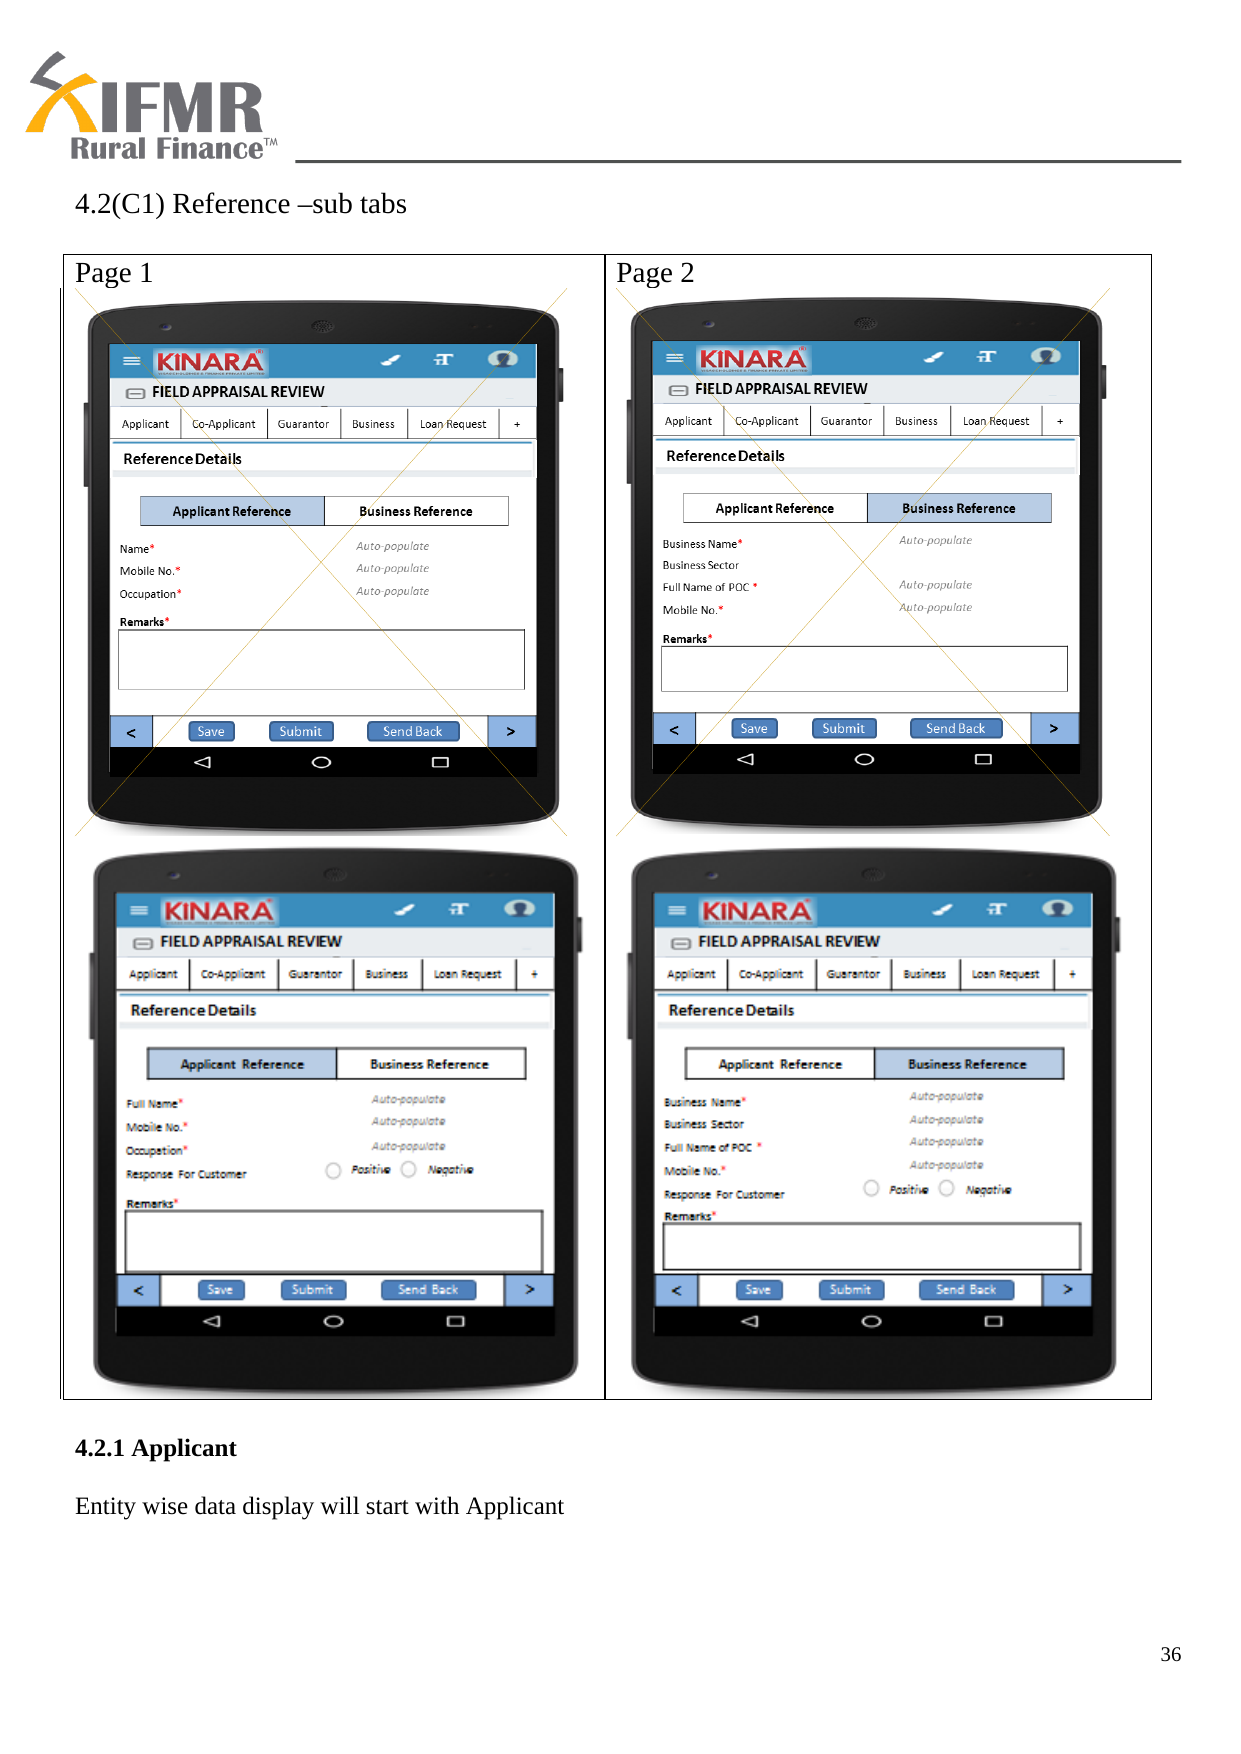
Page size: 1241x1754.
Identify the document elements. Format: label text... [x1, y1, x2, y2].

text 4.2.1 Applicant [75, 1433, 1181, 1462]
text 4.2(C1) Reference –sub tabs [75, 187, 1181, 220]
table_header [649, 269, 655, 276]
picture [75, 289, 594, 1399]
picture [864, 290, 1110, 834]
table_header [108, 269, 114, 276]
text Entity wise data display will start with Applicant [75, 1491, 1181, 1520]
picture [620, 564, 1106, 834]
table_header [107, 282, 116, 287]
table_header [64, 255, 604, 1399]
picture [75, 290, 320, 834]
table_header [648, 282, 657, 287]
picture [616, 290, 862, 834]
picture [617, 288, 1108, 561]
picture [616, 836, 1128, 1399]
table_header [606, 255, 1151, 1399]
picture [76, 288, 566, 561]
picture [18, 45, 284, 166]
